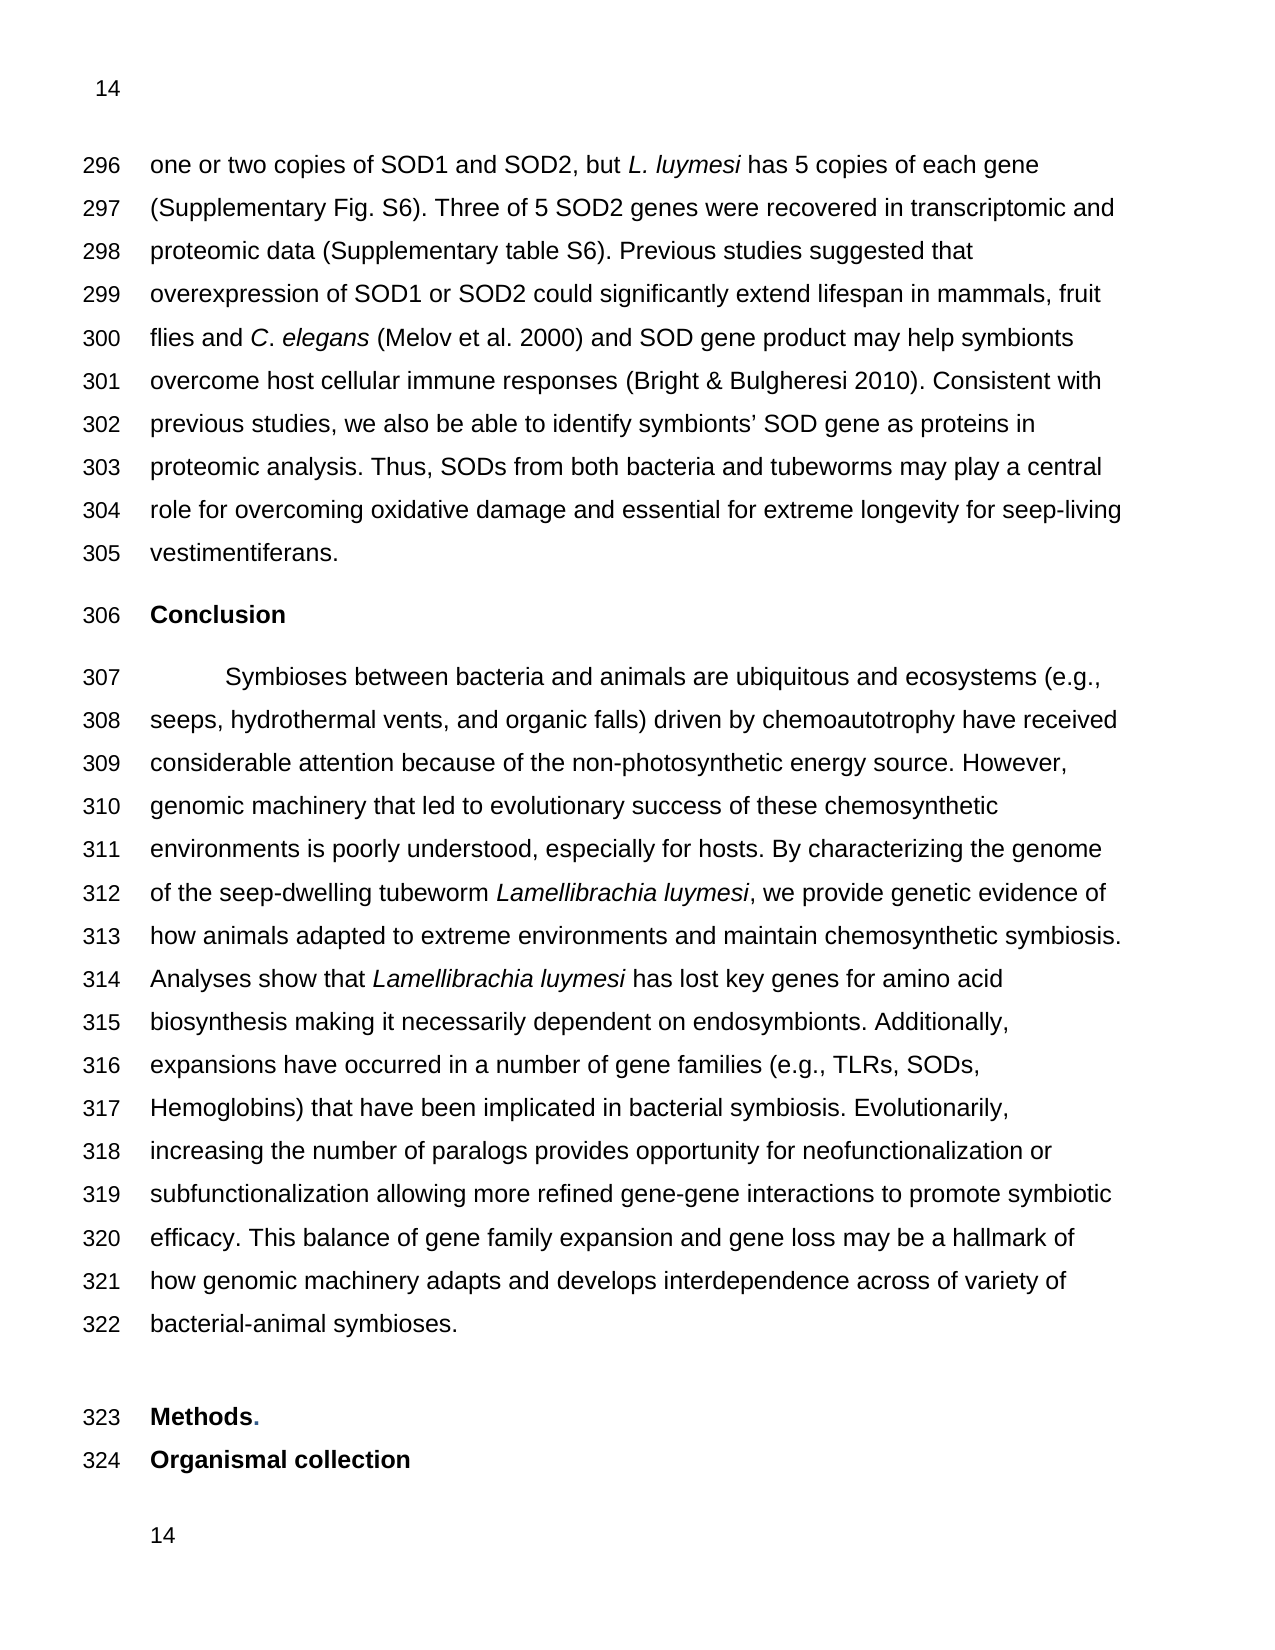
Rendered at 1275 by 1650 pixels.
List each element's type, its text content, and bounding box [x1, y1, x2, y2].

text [150, 150, 1125, 567]
subtitle Conclusion [150, 600, 1125, 629]
text Organismal collection [150, 1445, 1125, 1474]
text Symbioses between bacteria and animals are ubiquitous and ecosystems (e.g., seeps, hydrothermal vents, and organic falls) driven by chemoautotrophy have received considerable attention because of the non-photosynthetic energy source. However, genomic machinery that led to evolutionary success of these chemosynthetic environments is poorly understood, especially for hosts. By characterizing the genome of the seep-dwelling tubeworm Lamellibrachia luymesi, we provide genetic evidence of how animals adapted to extreme environments and maintain chemosynthetic symbiosis. Analyses show that Lamellibrachia luymesi has lost key genes for amino acid biosynthesis making it necessarily dependent on endosymbionts. Additionally, expansions have occurred in a number of gene families (e.g., TLRs, SODs, Hemoglobins) that have been implicated in bacterial symbiosis. Evolutionarily, increasing the number of paralogs provides opportunity for neofunctionalization or subfunctionalization allowing more refined gene-gene interactions to promote symbiotic efficacy. This balance of gene family expansion and gene loss may be a hallmark of how genomic machinery adapts and develops interdependence across of variety of bacterial-animal symbioses. [150, 662, 1125, 1337]
subtitle Methods. [150, 1402, 1125, 1431]
